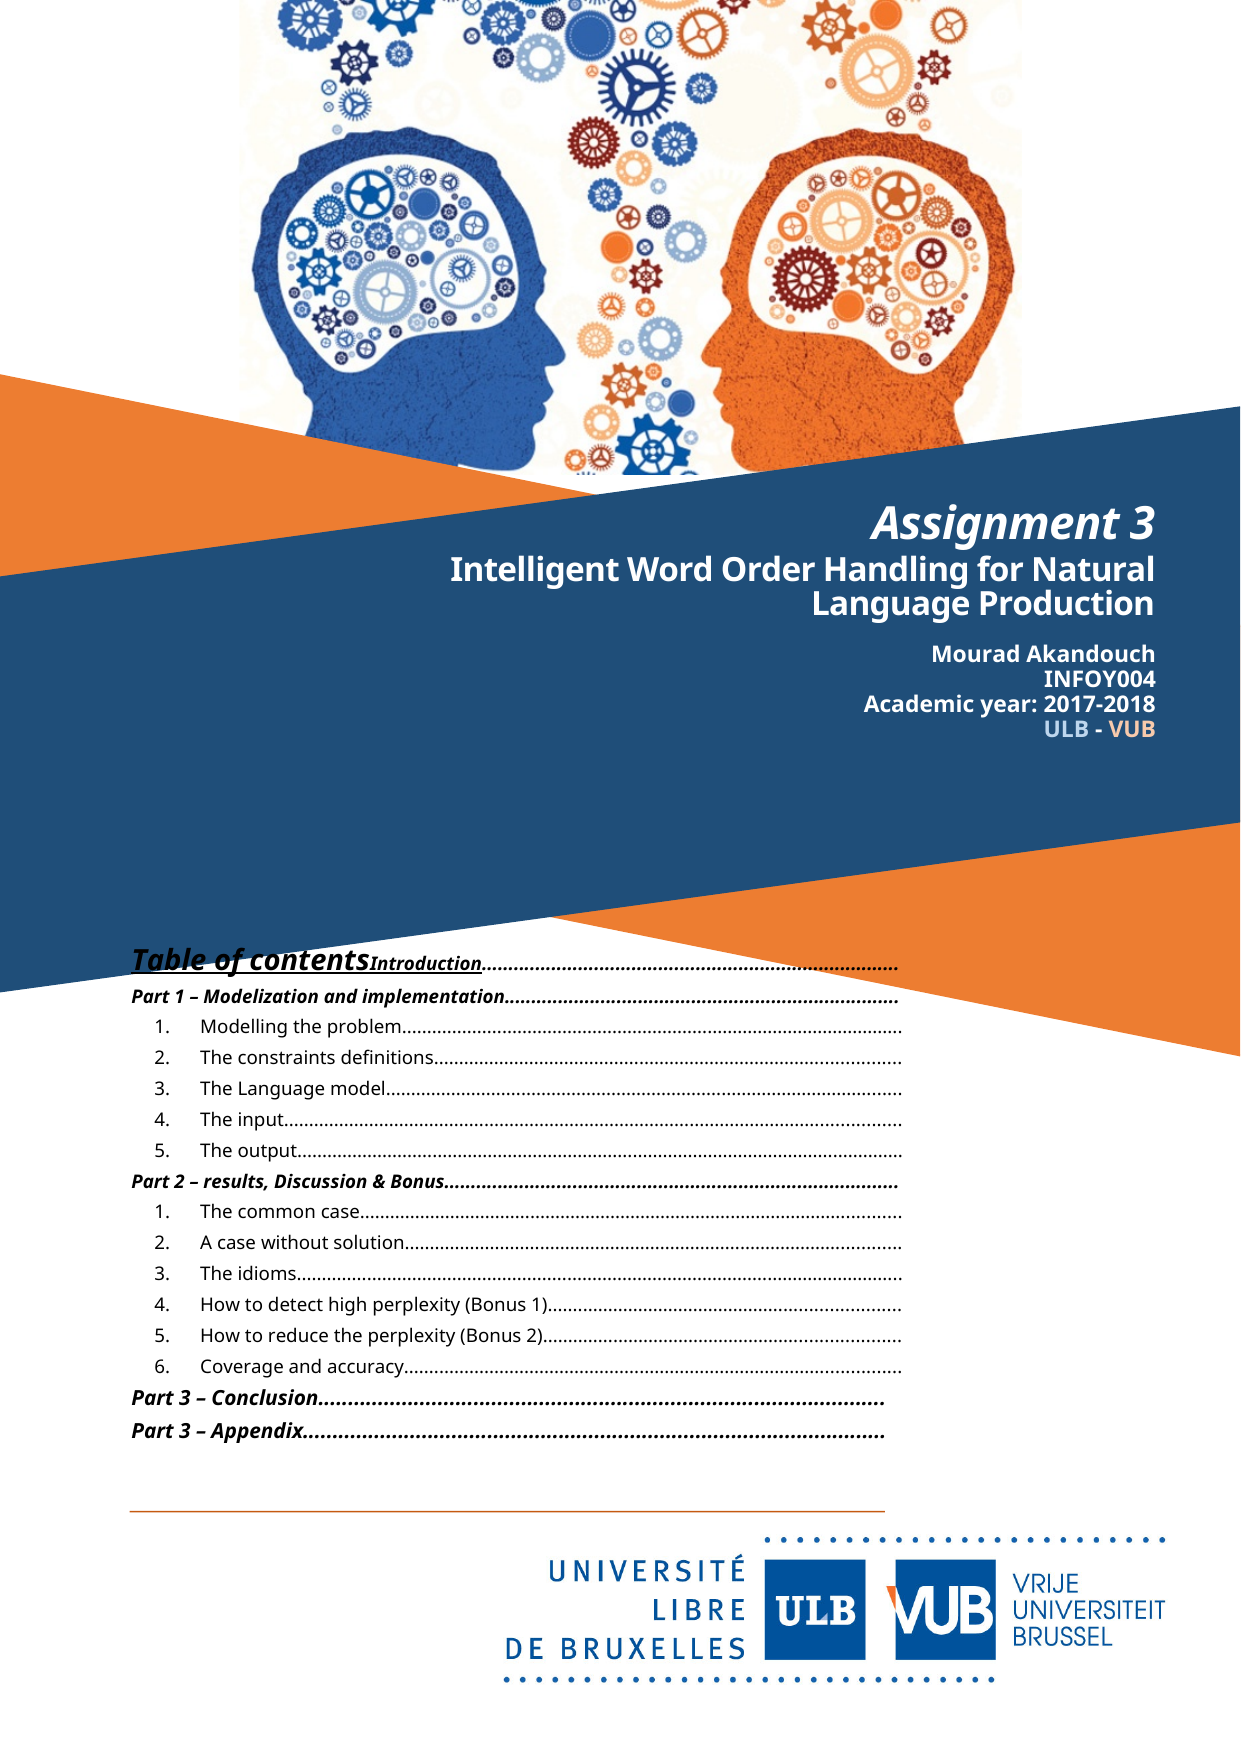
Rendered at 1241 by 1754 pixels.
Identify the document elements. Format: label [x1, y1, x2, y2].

picture [465, 1502, 1202, 1717]
picture [239, 0, 1022, 475]
